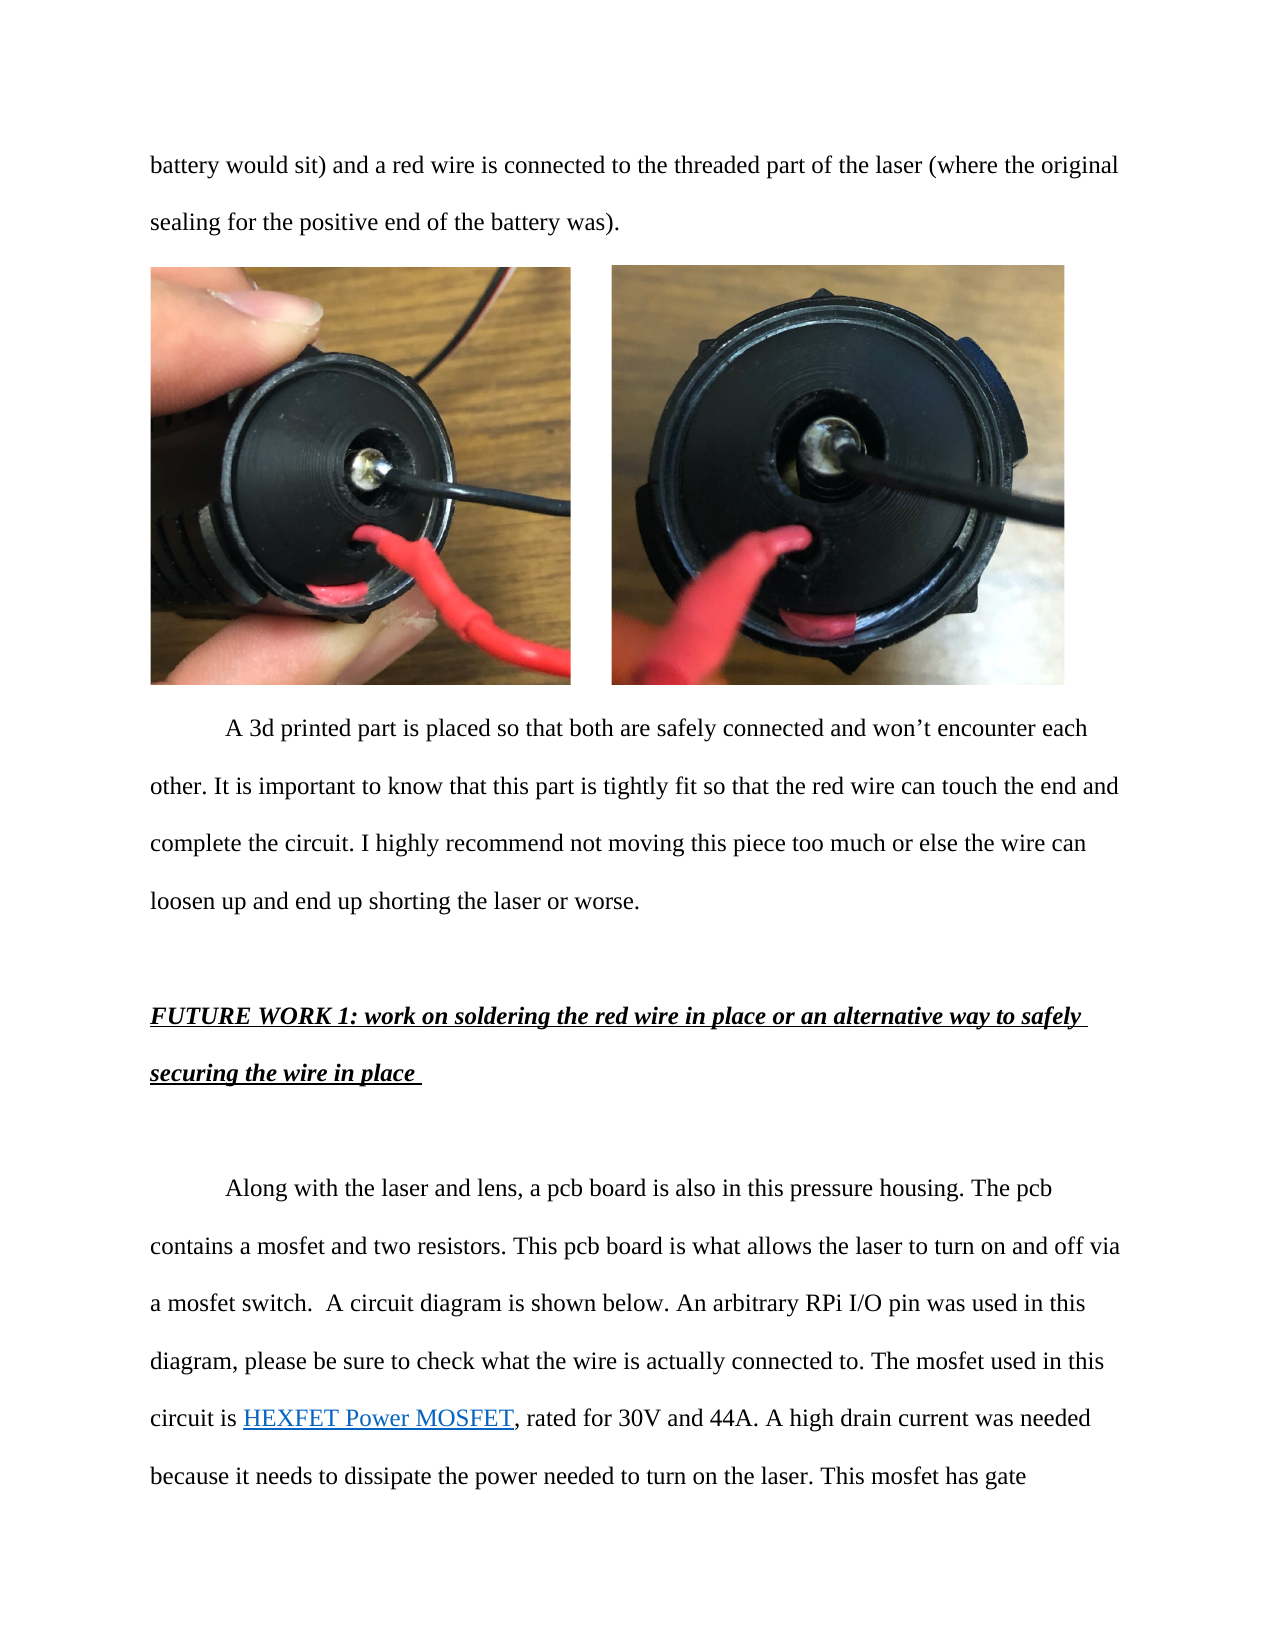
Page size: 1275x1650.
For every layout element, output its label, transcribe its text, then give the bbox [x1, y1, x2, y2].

picture [150, 267, 571, 685]
picture [611, 265, 1065, 685]
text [150, 150, 1125, 236]
text FUTURE WORK 1: work on soldering the red wire in place or an alternative way to safely securing the wire in place [150, 1001, 1125, 1087]
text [150, 1173, 1125, 1489]
text A 3d printed part is placed so that both are safely connected and won’t encounter each other. It is important to know that this part is tightly fit so that the red wire can touch the end and complete the circuit. I highly recommend not moving this piece too much or else the wire can loosen up and end up shorting the laser or worse. [150, 713, 1125, 914]
